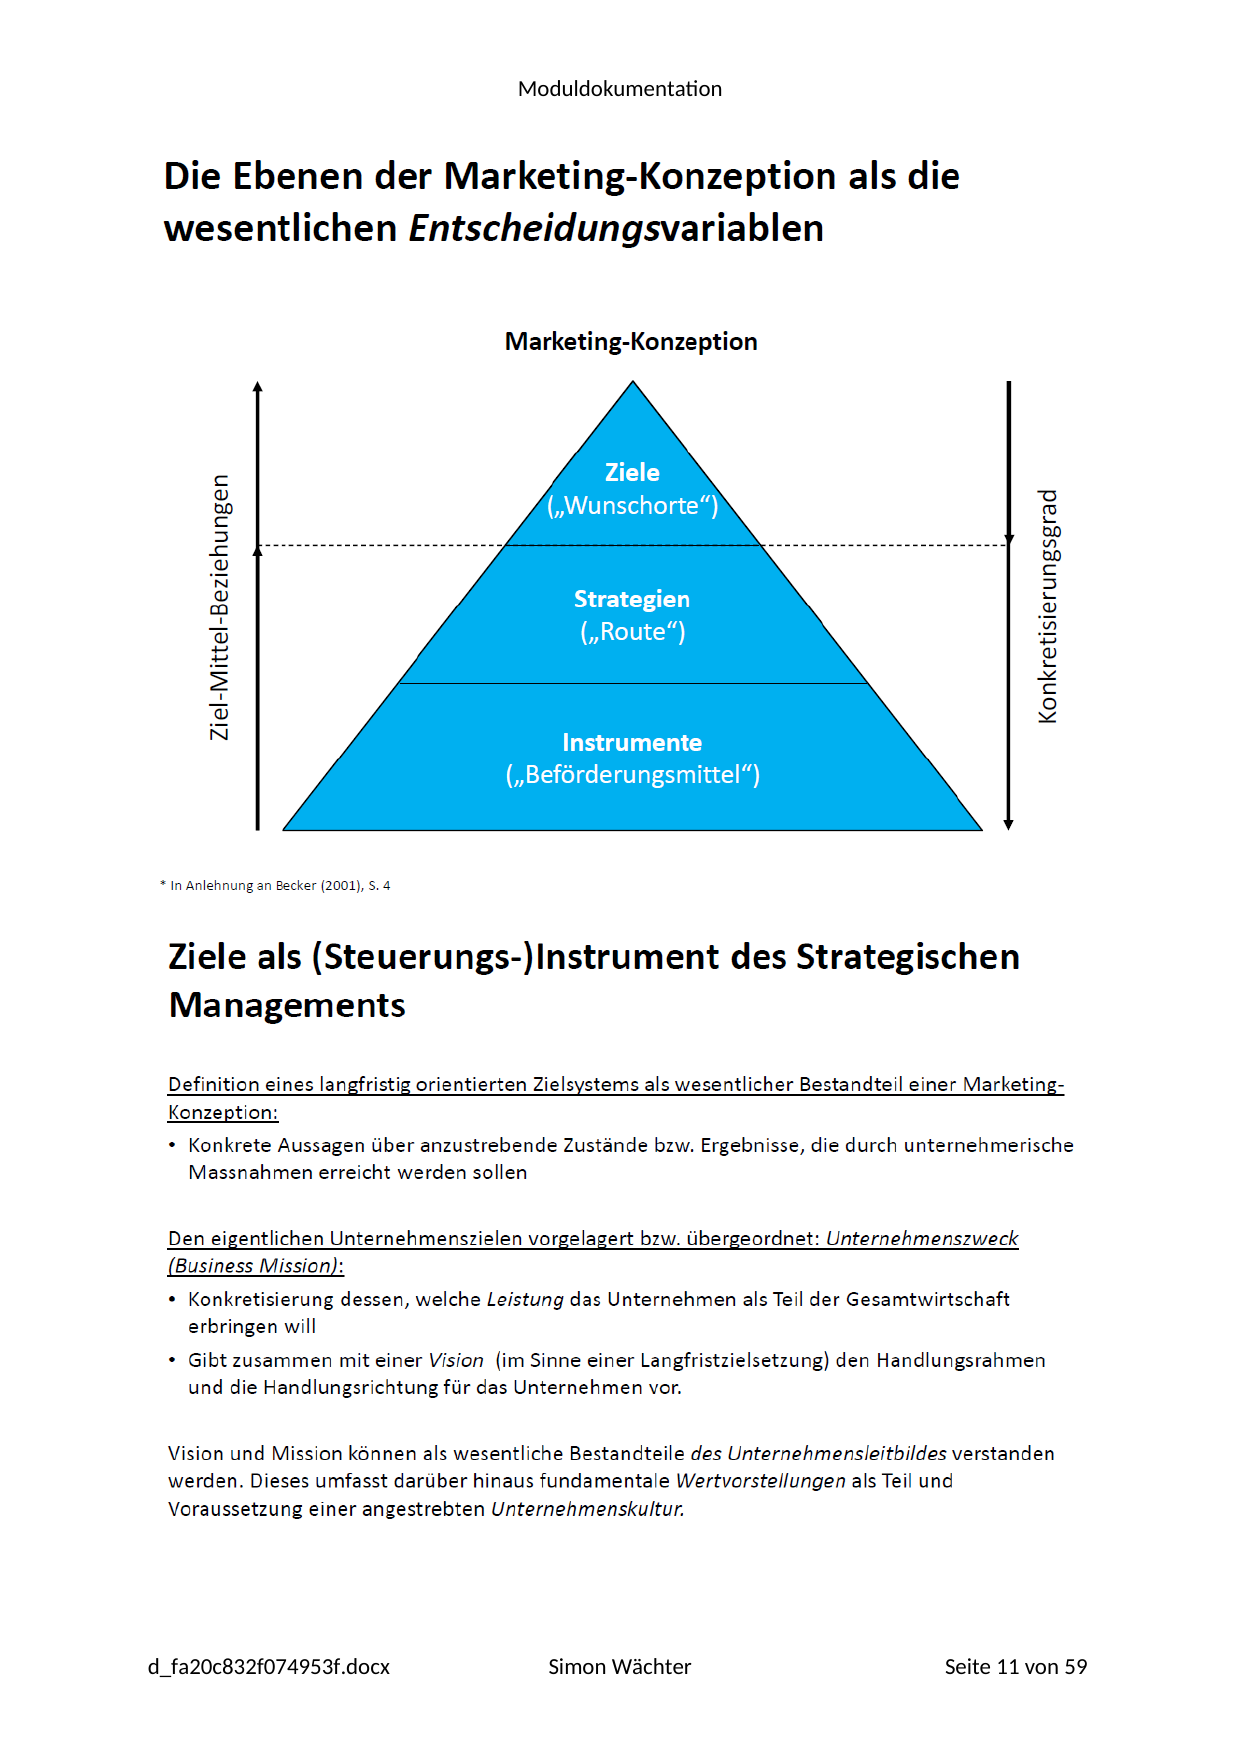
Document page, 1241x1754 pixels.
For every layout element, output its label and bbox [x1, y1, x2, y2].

picture [147, 930, 1093, 1531]
picture [147, 147, 1093, 912]
